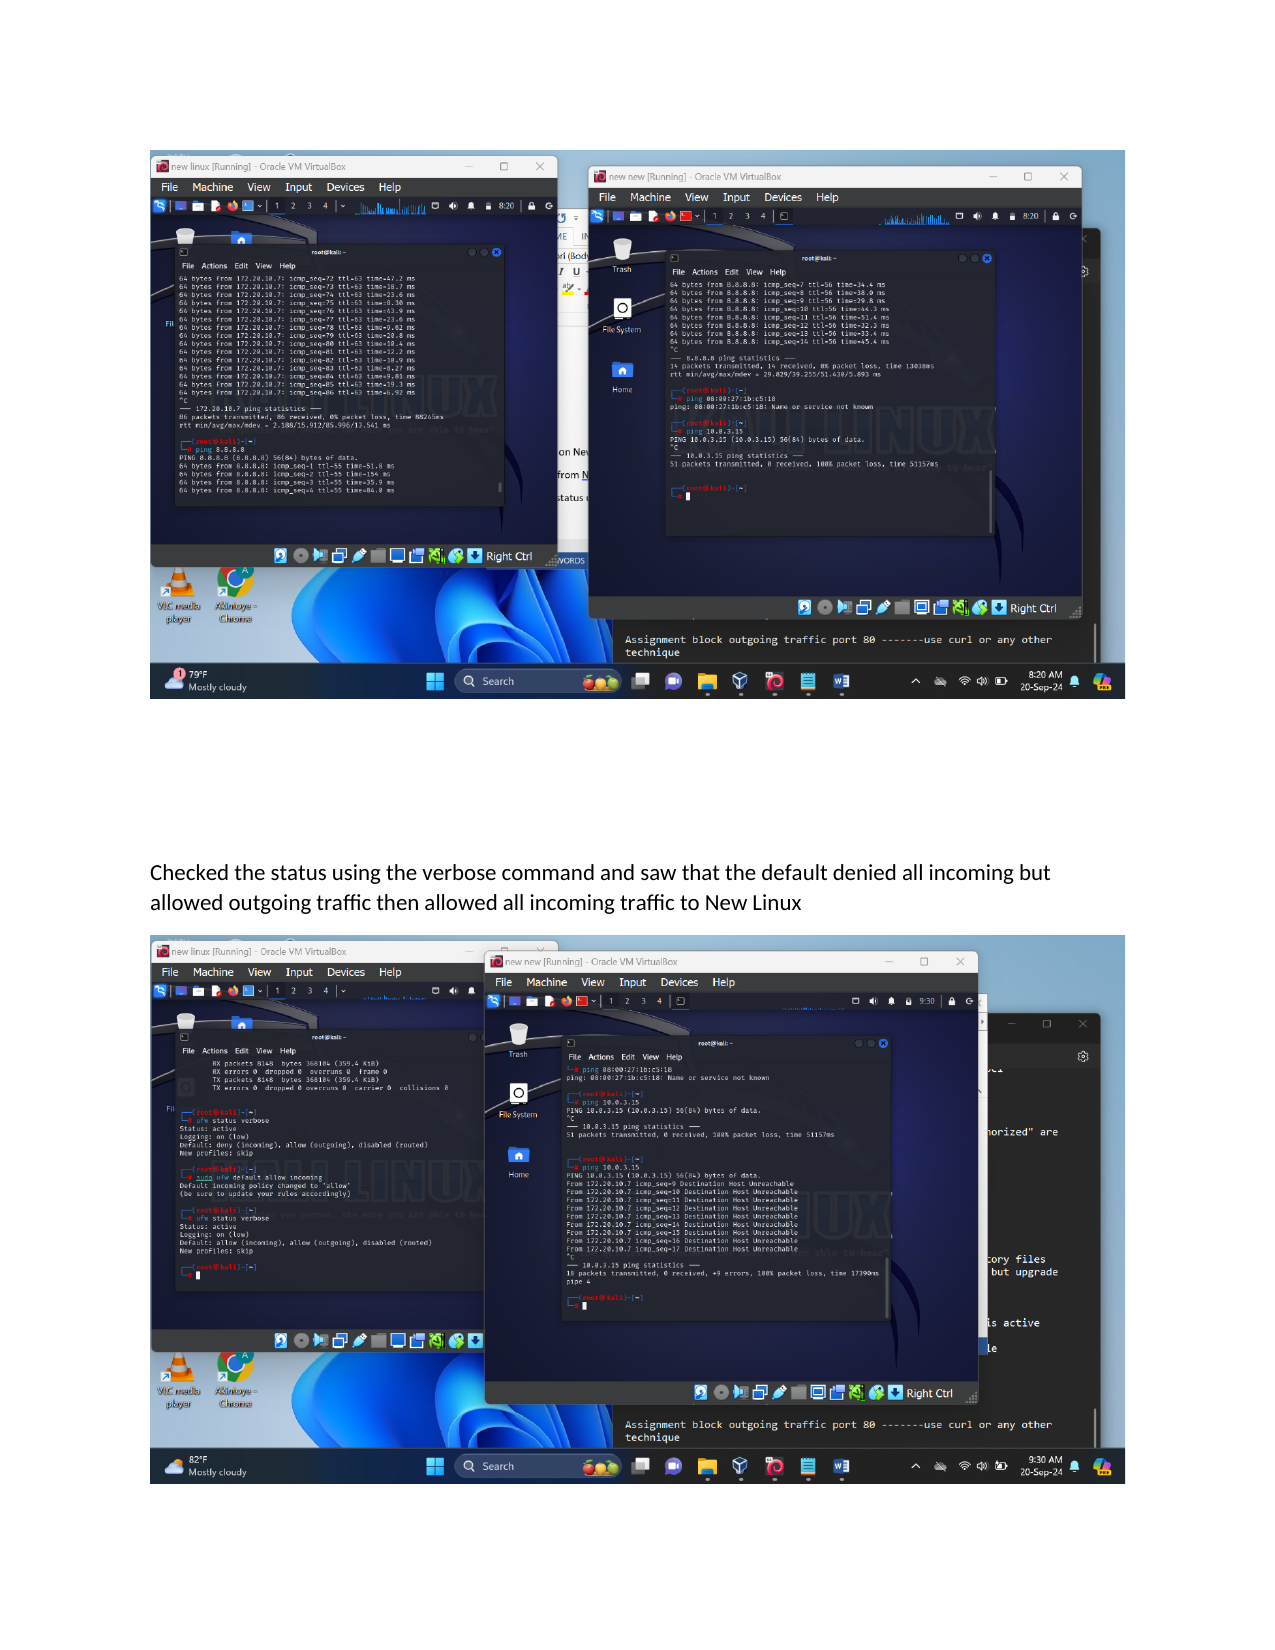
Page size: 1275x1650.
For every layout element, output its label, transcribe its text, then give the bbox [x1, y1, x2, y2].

picture [150, 935, 1125, 1484]
text Checked the status using the verbose command and saw that the default denied all incoming but allowed outgoing traffic then allowed all incoming traffic to New Linux [150, 858, 1125, 916]
picture [150, 150, 1125, 699]
